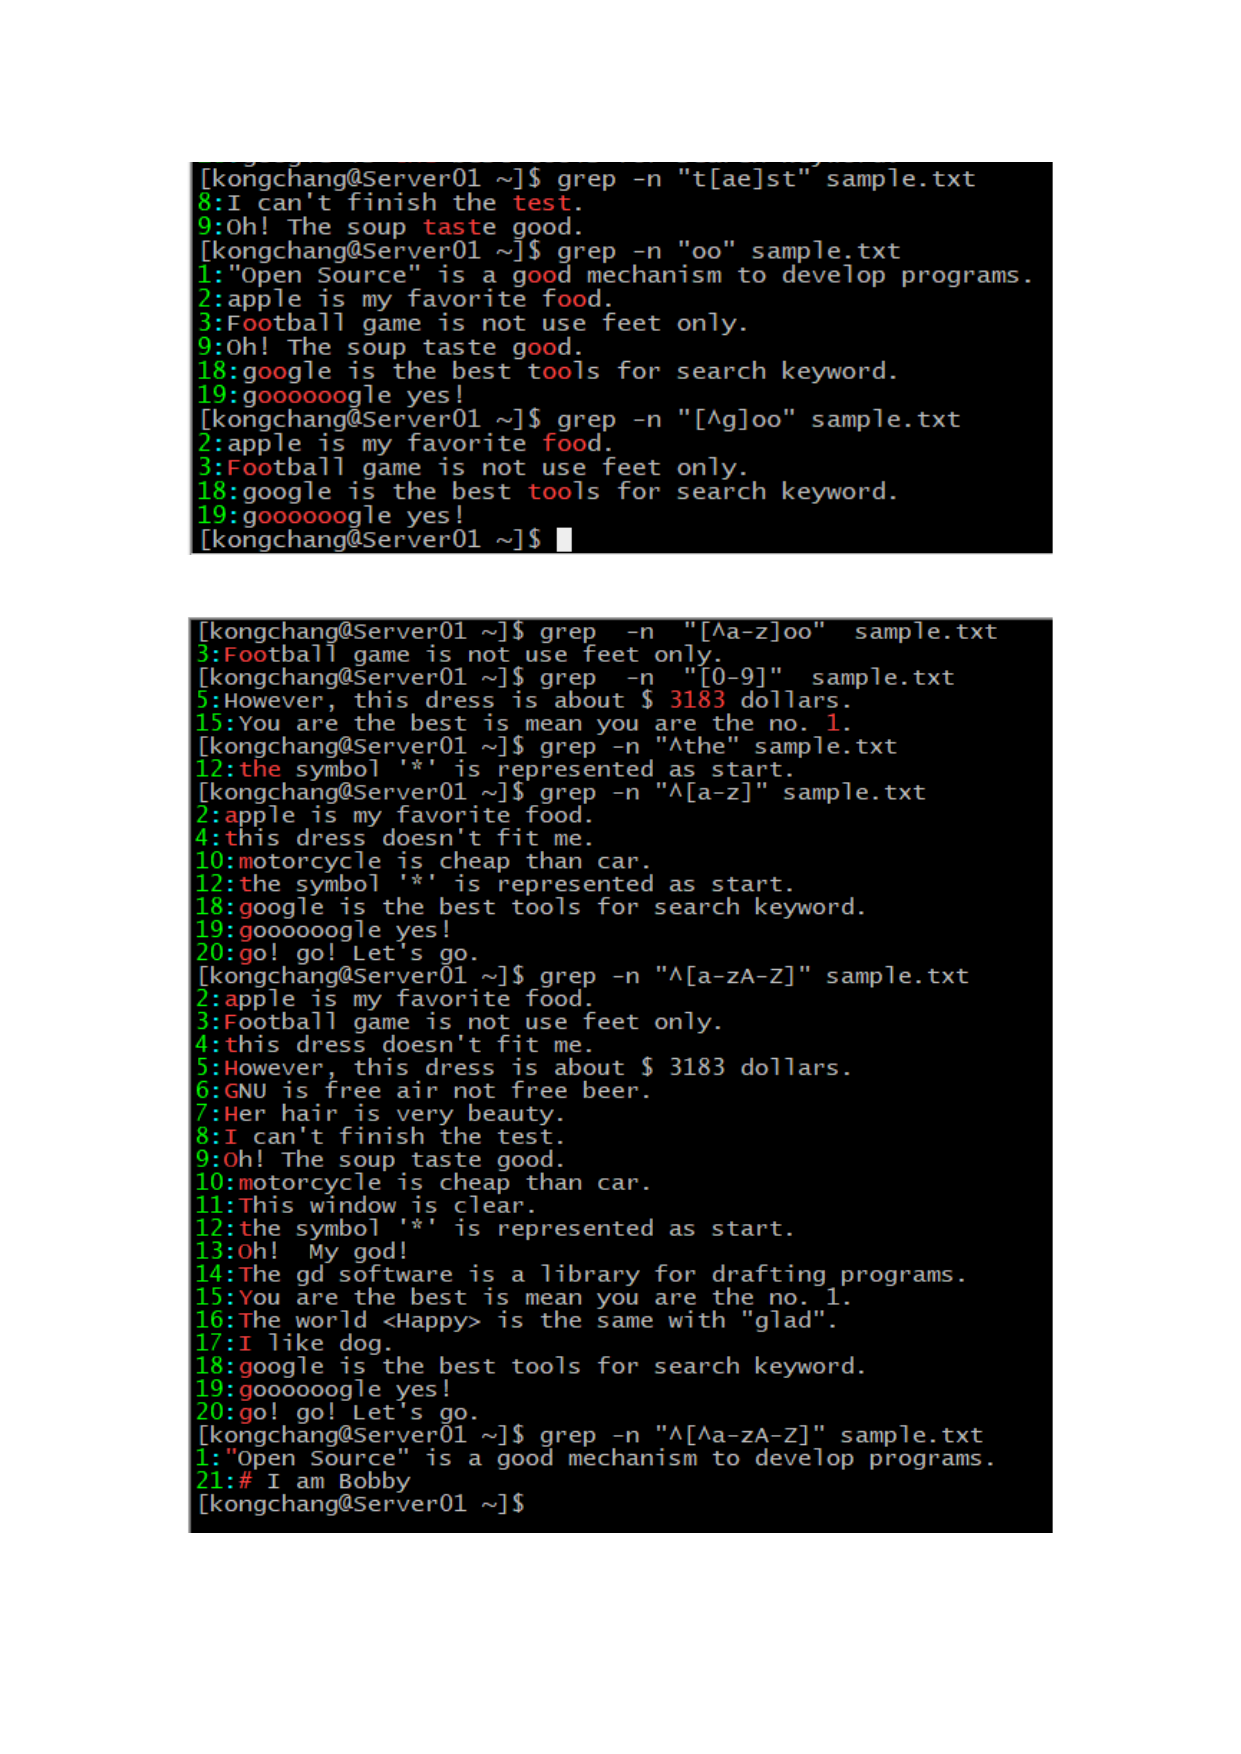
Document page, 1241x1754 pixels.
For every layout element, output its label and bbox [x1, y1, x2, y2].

picture [187, 617, 1053, 1533]
picture [187, 162, 1053, 555]
